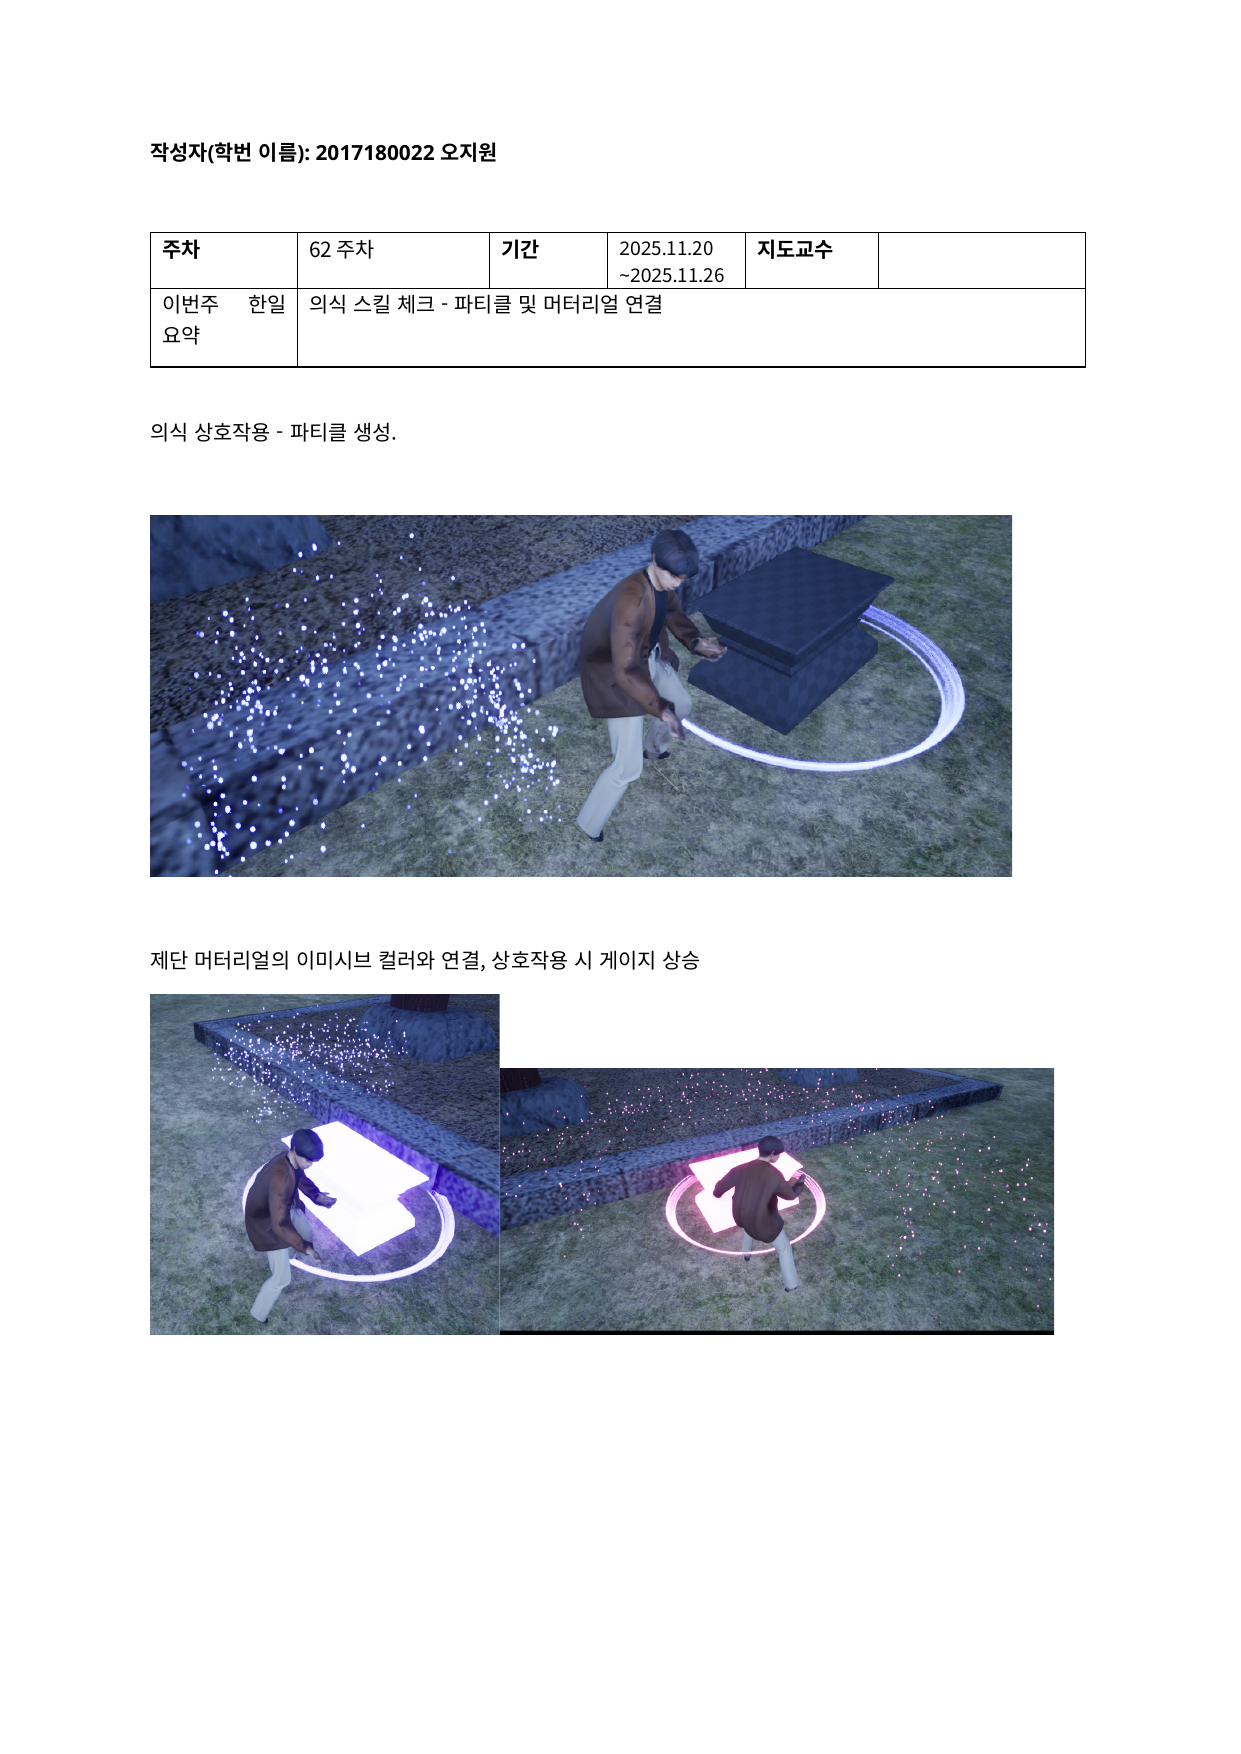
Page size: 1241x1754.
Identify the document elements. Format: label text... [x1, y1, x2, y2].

table_header 지도교수 [746, 233, 878, 288]
table_cell 이번주 한일 요약 [151, 289, 297, 366]
table_header [879, 233, 1085, 288]
text 제단 머터리얼의 이미시브 컬러와 연결, 상호작용 시 게이지 상승 [150, 945, 1090, 975]
table_header 기간 [490, 233, 607, 288]
table_header 주차 [151, 233, 297, 288]
text 의식 상호작용 - 파티클 생성. [150, 417, 1090, 447]
table_cell 의식 스킬 체크 - 파티클 및 머터리얼 연결 [298, 289, 1085, 366]
table_header 62주차 [298, 233, 489, 288]
table_header 2025.11.20 ~2025.11.26 [608, 233, 745, 288]
